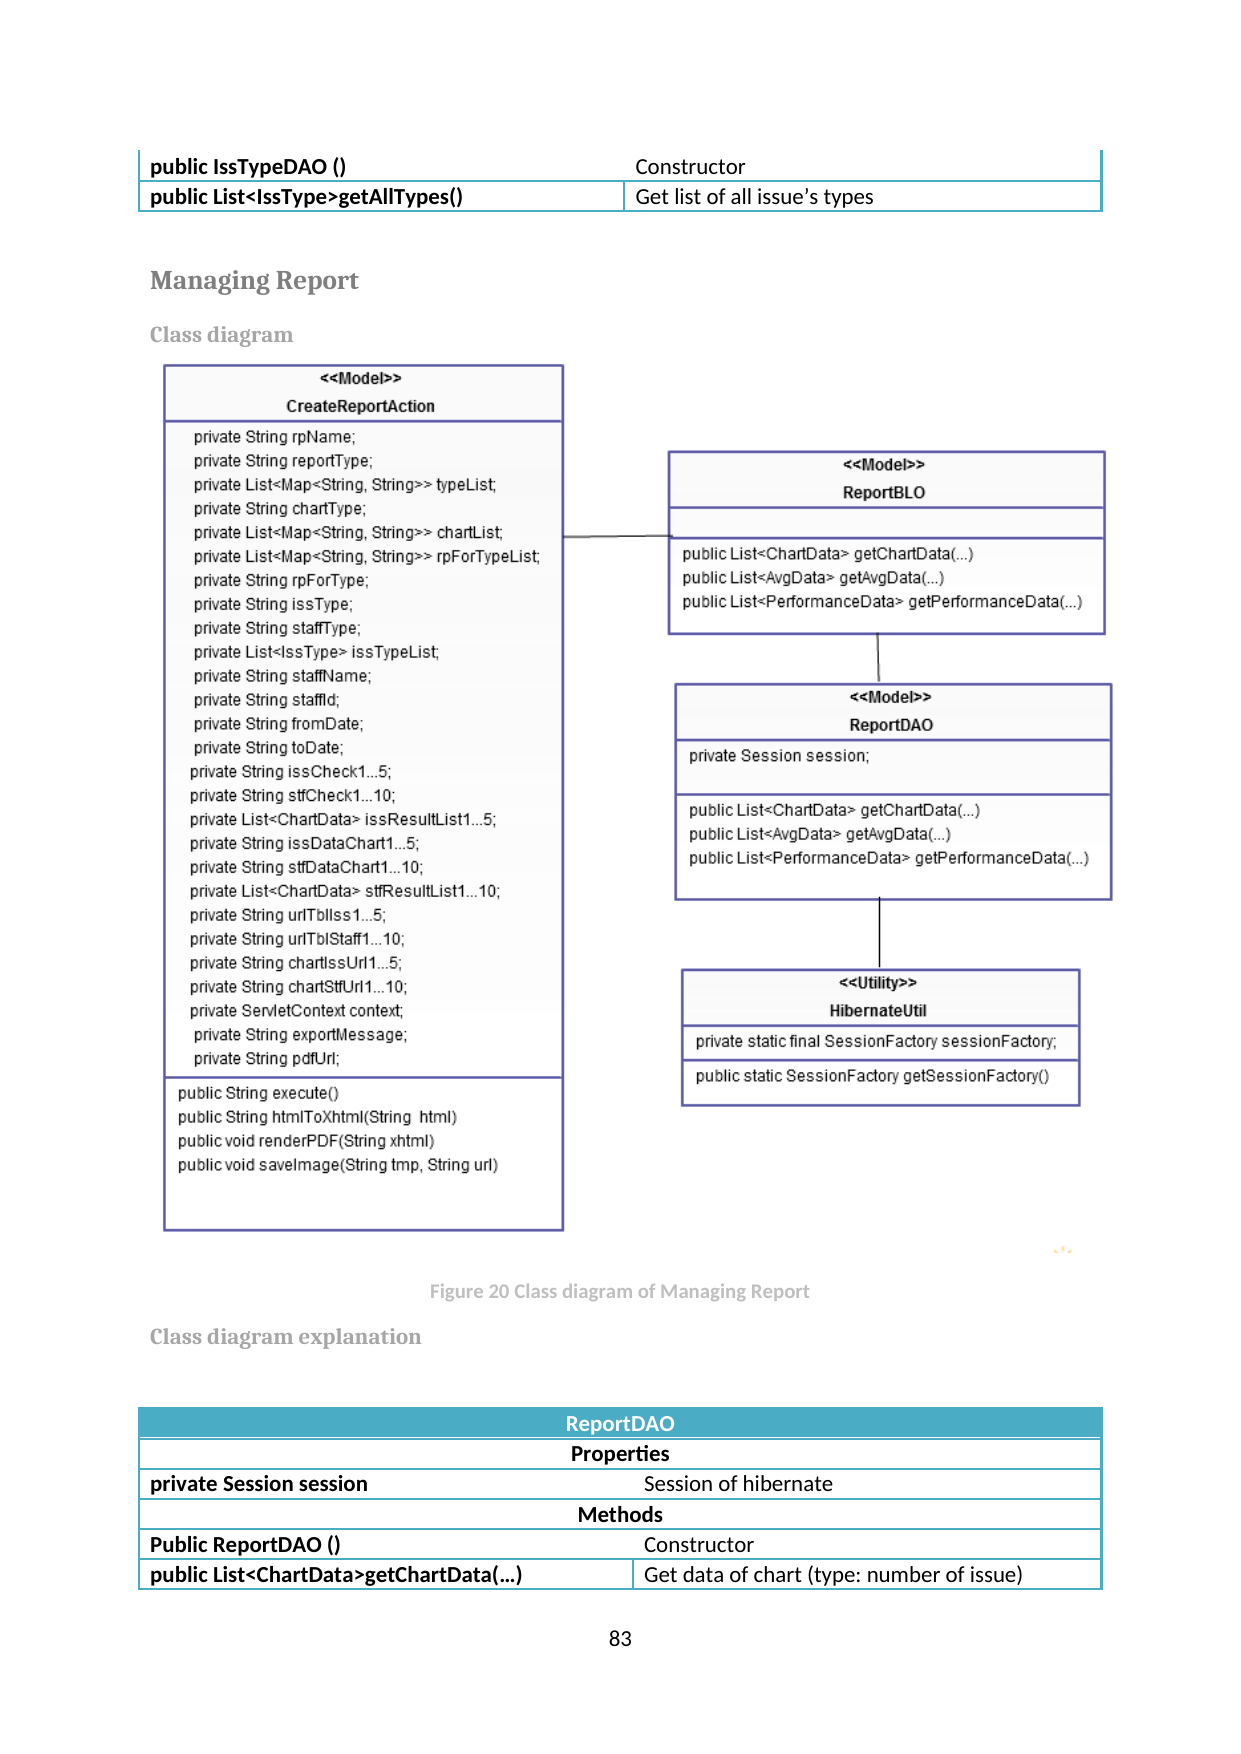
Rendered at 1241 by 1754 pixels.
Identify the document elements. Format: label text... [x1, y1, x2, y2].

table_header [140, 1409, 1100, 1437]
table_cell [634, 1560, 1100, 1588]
subtitle Managing Report [150, 265, 1090, 296]
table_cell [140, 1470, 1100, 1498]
subtitle Class diagram explanation [150, 1324, 1090, 1350]
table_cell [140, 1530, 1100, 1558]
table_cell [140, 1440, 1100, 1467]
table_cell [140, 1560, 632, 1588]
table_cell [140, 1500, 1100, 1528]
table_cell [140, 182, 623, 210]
text Figure 20 Class diagram of Managing Report [150, 1278, 1090, 1303]
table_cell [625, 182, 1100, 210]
picture [150, 352, 1125, 1253]
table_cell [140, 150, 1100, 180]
subtitle Class diagram [150, 322, 1090, 348]
